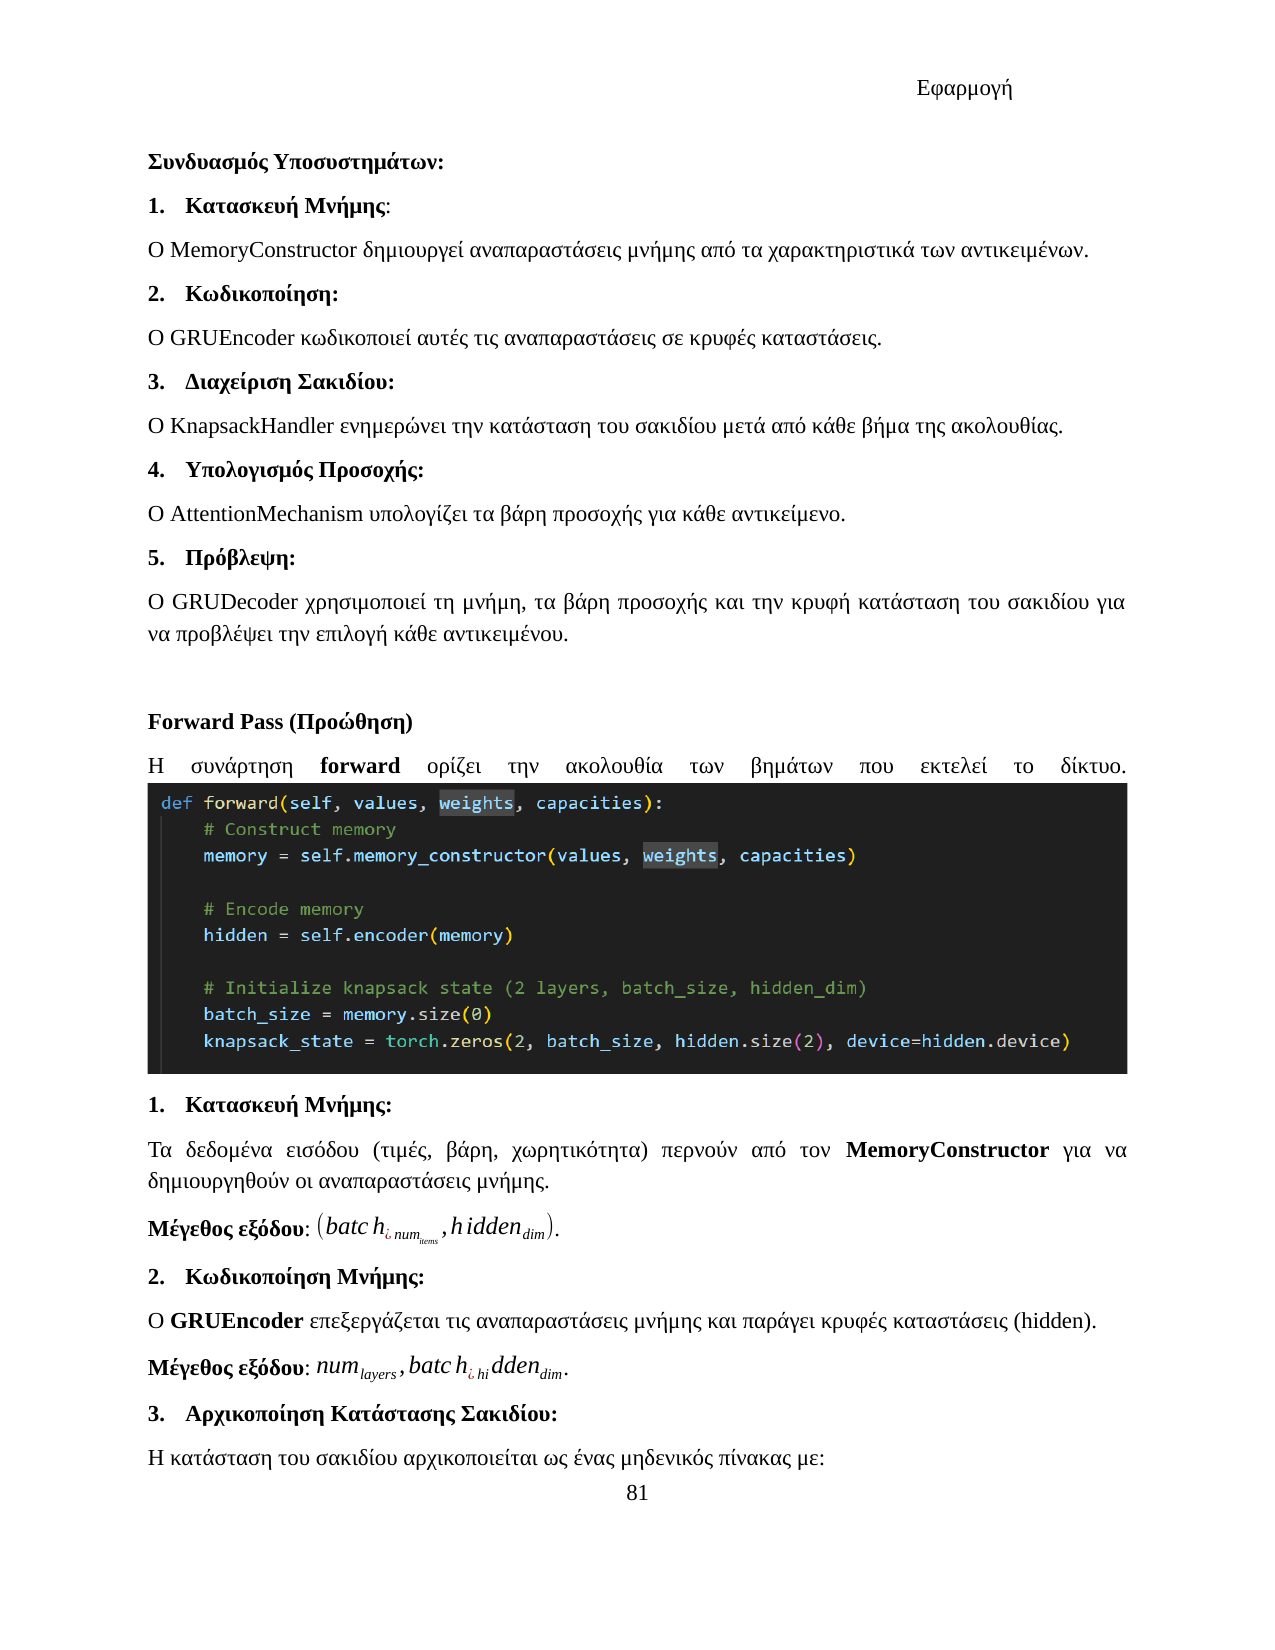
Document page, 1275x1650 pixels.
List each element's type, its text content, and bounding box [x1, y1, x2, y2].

text Ο GRUEncoder κωδικοποιεί αυτές τις αναπαραστάσεις σε κρυφές καταστάσεις. [148, 324, 1127, 350]
text Η κατάσταση του σακιδίου αρχικοποιείται ως ένας μηδενικός πίνακας με: [148, 1444, 1127, 1471]
list Κωδικοποίηση: [148, 280, 1127, 306]
text Μέγεθος εξόδου: . [148, 1211, 1127, 1245]
text Μέγεθος εξόδου: . [148, 1351, 1127, 1383]
text Ο MemoryConstructor δημιουργεί αναπαραστάσεις μνήμης από τα χαρακτηριστικά των αντικειμένων. [148, 236, 1127, 262]
list Υπολογισμός Προσοχής: [148, 456, 1127, 482]
list Αρχικοποίηση Κατάστασης Σακιδίου: [148, 1400, 1127, 1427]
list Κωδικοποίηση Μνήμης: [148, 1263, 1127, 1289]
text Ο GRUDecoder χρησιμοποιεί τη μνήμη, τα βάρη προσοχής και την κρυφή κατάσταση του σακιδίου για να προβλέψει την επιλογή κάθε αντικειμένου. [148, 588, 1127, 646]
list Διαχείριση Σακιδίου: [148, 368, 1127, 394]
list Κατασκευή Μνήμης: [148, 1092, 1127, 1118]
text Ο KnapsackHandler ενημερώνει την κατάσταση του σακιδίου μετά από κάθε βήμα της ακολουθίας. [148, 412, 1127, 438]
text Ο GRUEncoder επεξεργάζεται τις αναπαραστάσεις μνήμης και παράγει κρυφές καταστάσεις (hidden). [148, 1307, 1127, 1333]
text Τα δεδομένα εισόδου (τιμές, βάρη, χωρητικότητα) περνούν από τον MemoryConstructor για να δημιουργηθούν οι αναπαραστάσεις μνήμης. [148, 1136, 1127, 1193]
text Η συνάρτηση forward ορίζει την ακολουθία των βημάτων που εκτελεί το δίκτυο. [148, 752, 1127, 783]
text Forward Pass (Προώθηση) [148, 708, 1127, 734]
list Κατασκευή Μνήμης: [148, 192, 1127, 218]
text Ο AttentionMechanism υπολογίζει τα βάρη προσοχής για κάθε αντικείμενο. [148, 500, 1127, 527]
text Συνδυασμός Υποσυστημάτων: [148, 148, 1127, 174]
picture [147, 783, 1128, 1074]
list Πρόβλεψη: [148, 544, 1127, 571]
